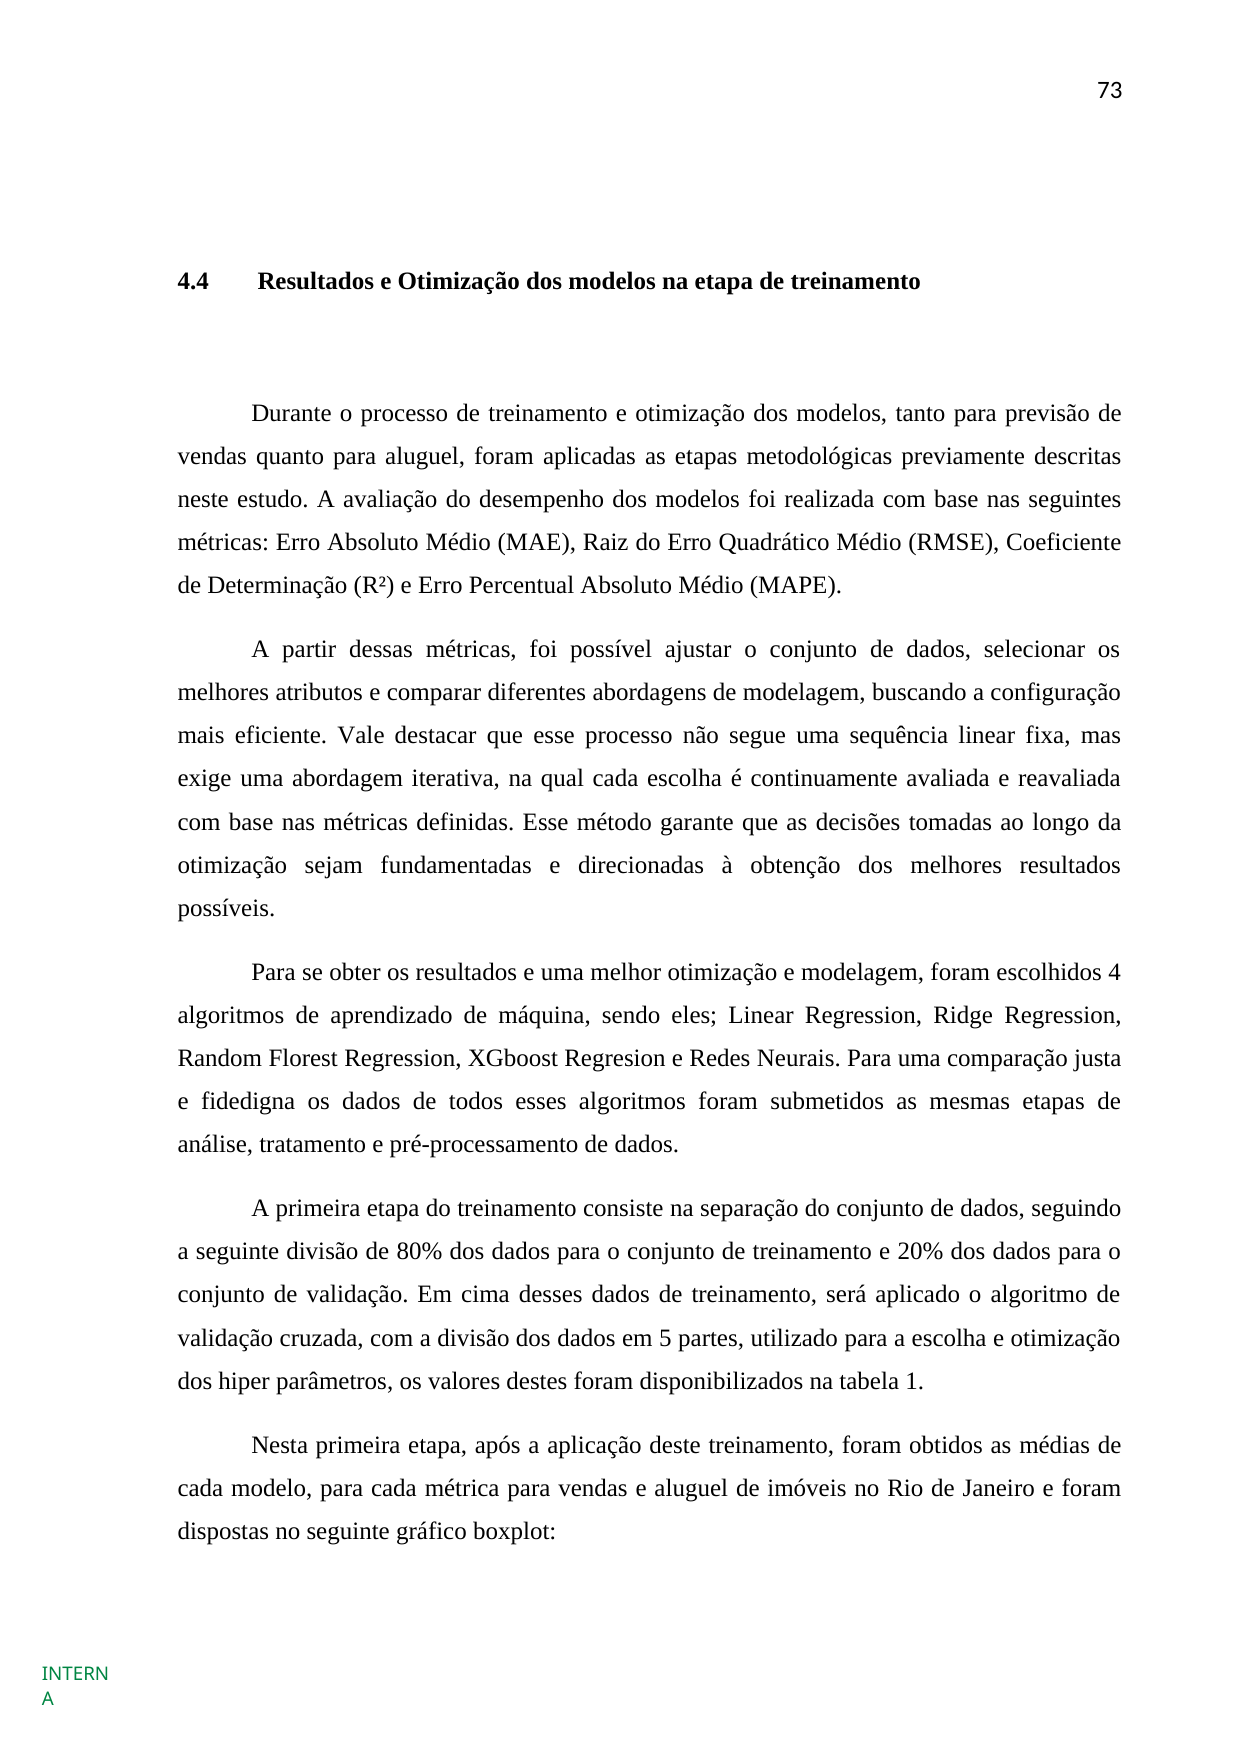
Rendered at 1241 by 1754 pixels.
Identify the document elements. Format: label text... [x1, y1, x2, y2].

text A primeira etapa do treinamento consiste na separação do conjunto de dados, seguindo a seguinte divisão de 80% dos dados para o conjunto de treinamento e 20% dos dados para o conjunto de validação. Em cima desses dados de treinamento, será aplicado o algoritmo de validação cruzada, com a divisão dos dados em 5 partes, utilizado para a escolha e otimização dos hiper parâmetros, os valores destes foram disponibilizados na tabela 1. [177, 1193, 1122, 1394]
text Durante o processo de treinamento e otimização dos modelos, tanto para previsão de vendas quanto para aluguel, foram aplicadas as etapas metodológicas previamente descritas neste estudo. A avaliação do desempenho dos modelos foi realizada com base nas seguintes métricas: Erro Absoluto Médio (MAE), Raiz do Erro Quadrático Médio (RMSE), Coeficiente de Determinação (R²) e Erro Percentual Absoluto Médio (MAPE). [177, 398, 1122, 599]
text Nesta primeira etapa, após a aplicação deste treinamento, foram obtidos as médias de cada modelo, para cada métrica para vendas e aluguel de imóveis no Rio de Janeiro e foram dispostas no seguinte gráfico boxplot: [177, 1430, 1122, 1545]
text Para se obter os resultados e uma melhor otimização e modelagem, foram escolhidos 4 algoritmos de aprendizado de máquina, sendo eles; Linear Regression, Ridge Regression, Random Florest Regression, XGboost Regresion e Redes Neurais. Para uma comparação justa e fidedigna os dados de todos esses algoritmos foram submetidos as mesmas etapas de análise, tratamento e pré-processamento de dados. [177, 957, 1122, 1158]
text A partir dessas métricas, foi possível ajustar o conjunto de dados, selecionar os melhores atributos e comparar diferentes abordagens de modelagem, buscando a configuração mais eficiente. Vale destacar que esse processo não segue uma sequência linear fixa, mas exige uma abordagem iterativa, na qual cada escolha é continuamente avaliada e reavaliada com base nas métricas definidas. Esse método garante que as decisões tomadas ao longo da otimização sejam fundamentadas e direcionadas à obtenção dos melhores resultados possíveis. [177, 634, 1122, 922]
subtitle Resultados e Otimização dos modelos na etapa de treinamento [177, 266, 1122, 294]
